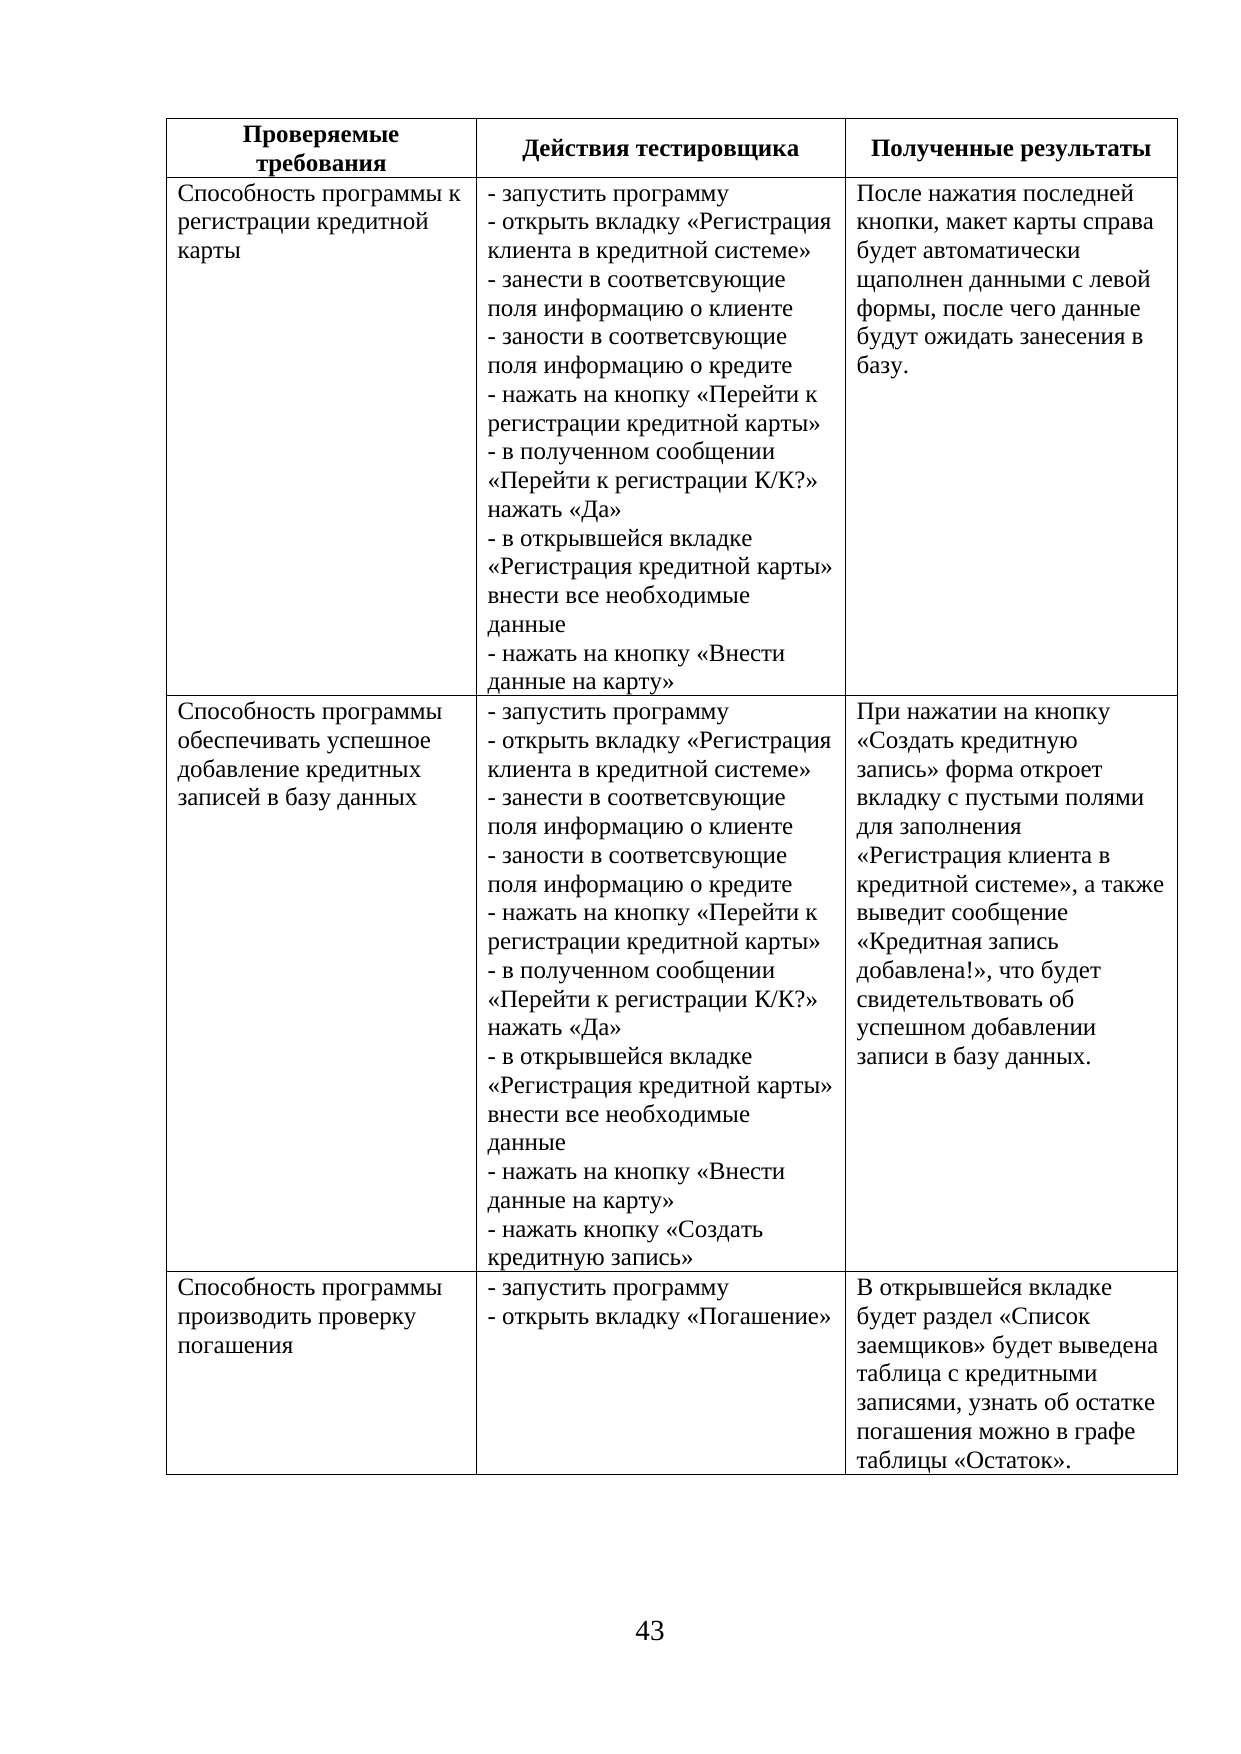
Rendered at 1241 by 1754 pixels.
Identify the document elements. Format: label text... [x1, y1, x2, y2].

table_cell - запустить программу - открыть вкладку «Погашение» [477, 1272, 845, 1473]
table_cell При нажатии на кнопку «Создать кредитную запись» форма откроет вкладку с пустыми полями для заполнения «Регистрация клиента в кредитной системе», а также выведит сообщение «Кредитная запись добавлена!», что будет свидетельтвовать об успешном добавлении записи в базу данных. [846, 696, 1177, 1271]
table_cell После нажатия последней кнопки, макет карты справа будет автоматически щаполнен данными с левой формы, после чего данные будут ожидать занесения в базу. [846, 178, 1177, 695]
table_cell В открывшейся вкладке будет раздел «Список заемщиков» будет выведена таблица с кредитными записями, узнать об остатке погашения можно в графе таблицы «Остаток». [846, 1272, 1177, 1473]
table_cell Способность программы производить проверку погашения [167, 1272, 476, 1473]
table_header Действия тестировщика [477, 119, 845, 177]
table_cell Способность программы к регистрации кредитной карты [167, 178, 476, 695]
table_cell Способность программы обеспечивать успешное добавление кредитных записей в базу данных [167, 696, 476, 1271]
table_cell - запустить программу - открыть вкладку «Регистрация клиента в кредитной системе» - занести в соответсвующие поля информацию о клиенте - заности в соответсвующие поля информацию о кредите - нажать на кнопку «Перейти к регистрации кредитной карты» - в полученном сообщении «Перейти к регистрации К/К?» нажать «Да» - в открывшейся вкладке «Регистрация кредитной карты» внести все необходимые данные - нажать на кнопку «Внести данные на карту» [477, 178, 845, 695]
table_cell - запустить программу - открыть вкладку «Регистрация клиента в кредитной системе» - занести в соответсвующие поля информацию о клиенте - заности в соответсвующие поля информацию о кредите - нажать на кнопку «Перейти к регистрации кредитной карты» - в полученном сообщении «Перейти к регистрации К/К?» нажать «Да» - в открывшейся вкладке «Регистрация кредитной карты» внести все необходимые данные - нажать на кнопку «Внести данные на карту» - нажать кнопку «Создать кредитную запись» [477, 696, 845, 1271]
table_header Полученные результаты [846, 119, 1177, 177]
table_header Проверяемые требования [167, 119, 476, 177]
